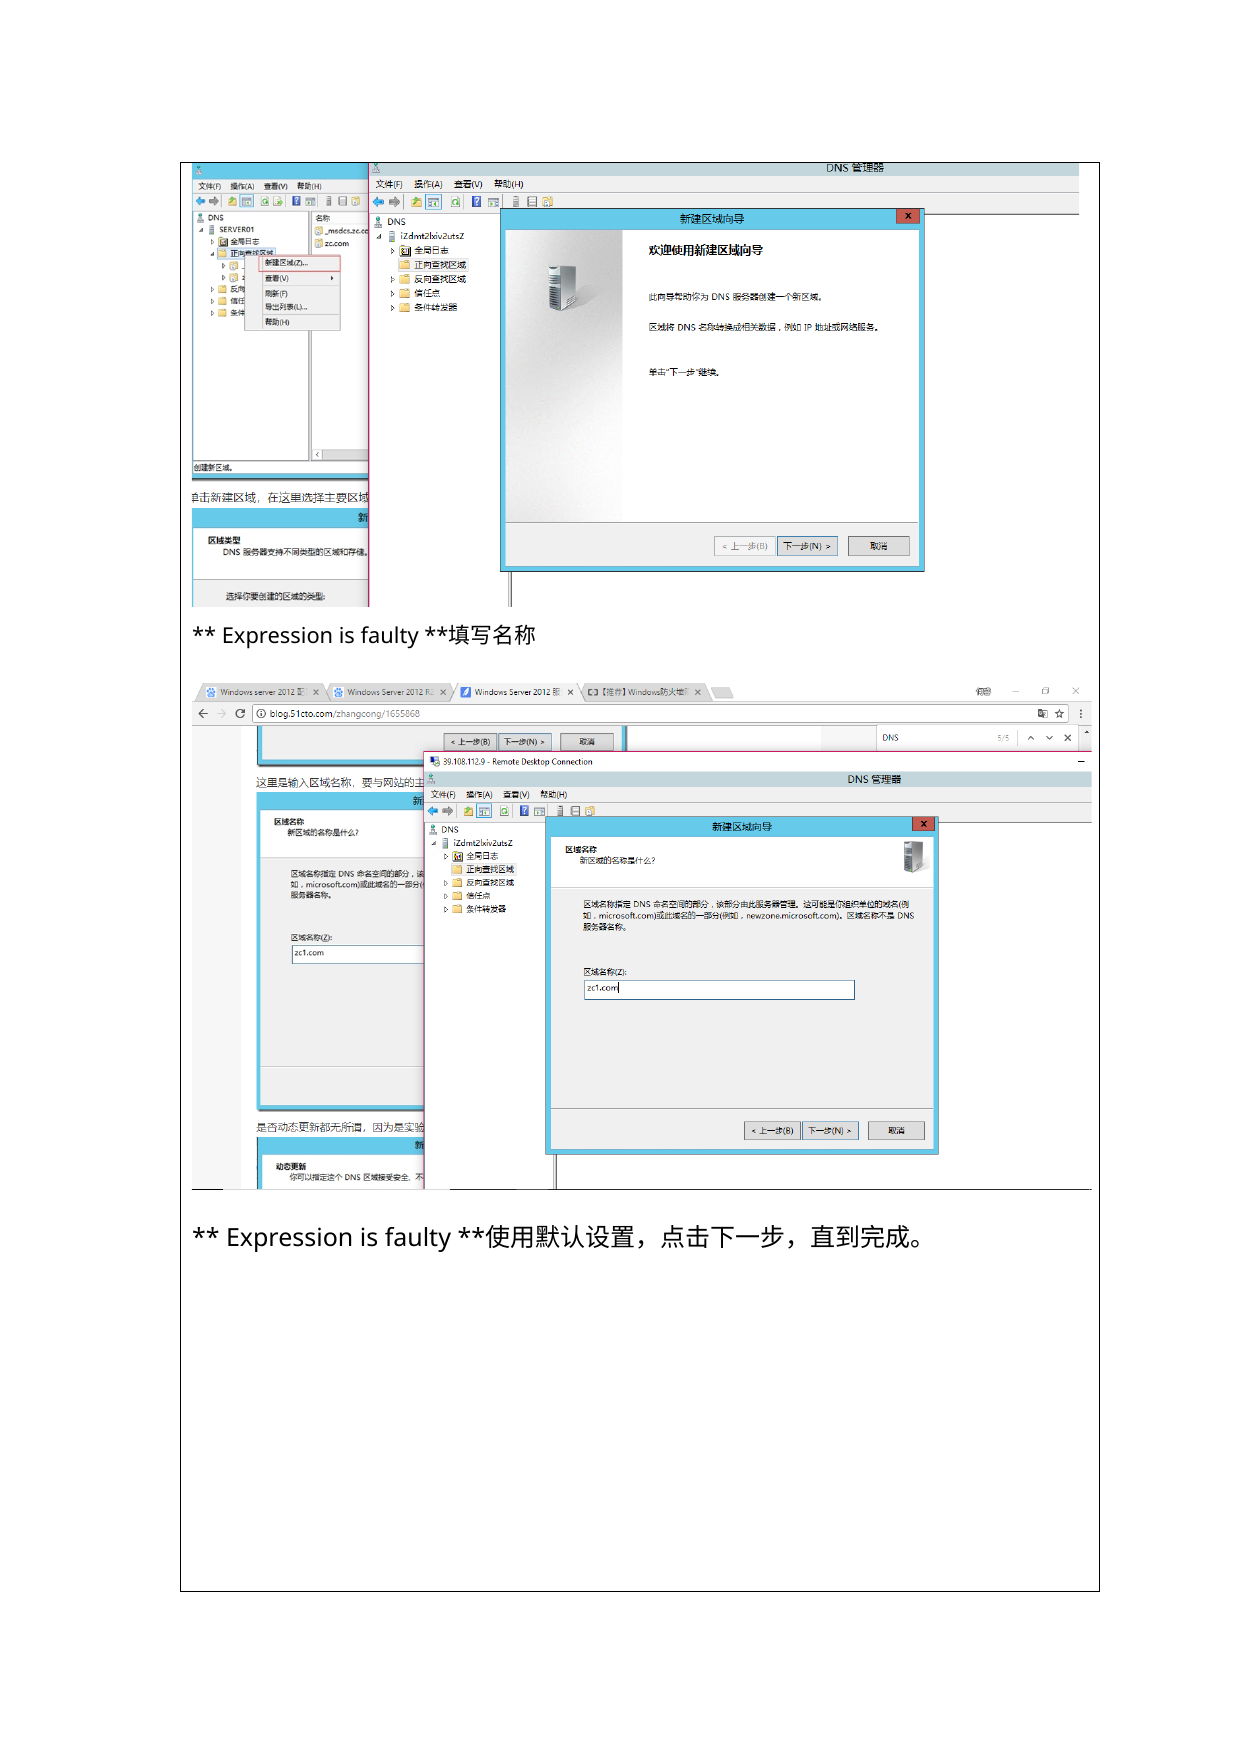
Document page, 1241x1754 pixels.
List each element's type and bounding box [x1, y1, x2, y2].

table_cell [181, 163, 1099, 1591]
picture [191, 163, 1080, 607]
picture [191, 683, 1092, 1190]
